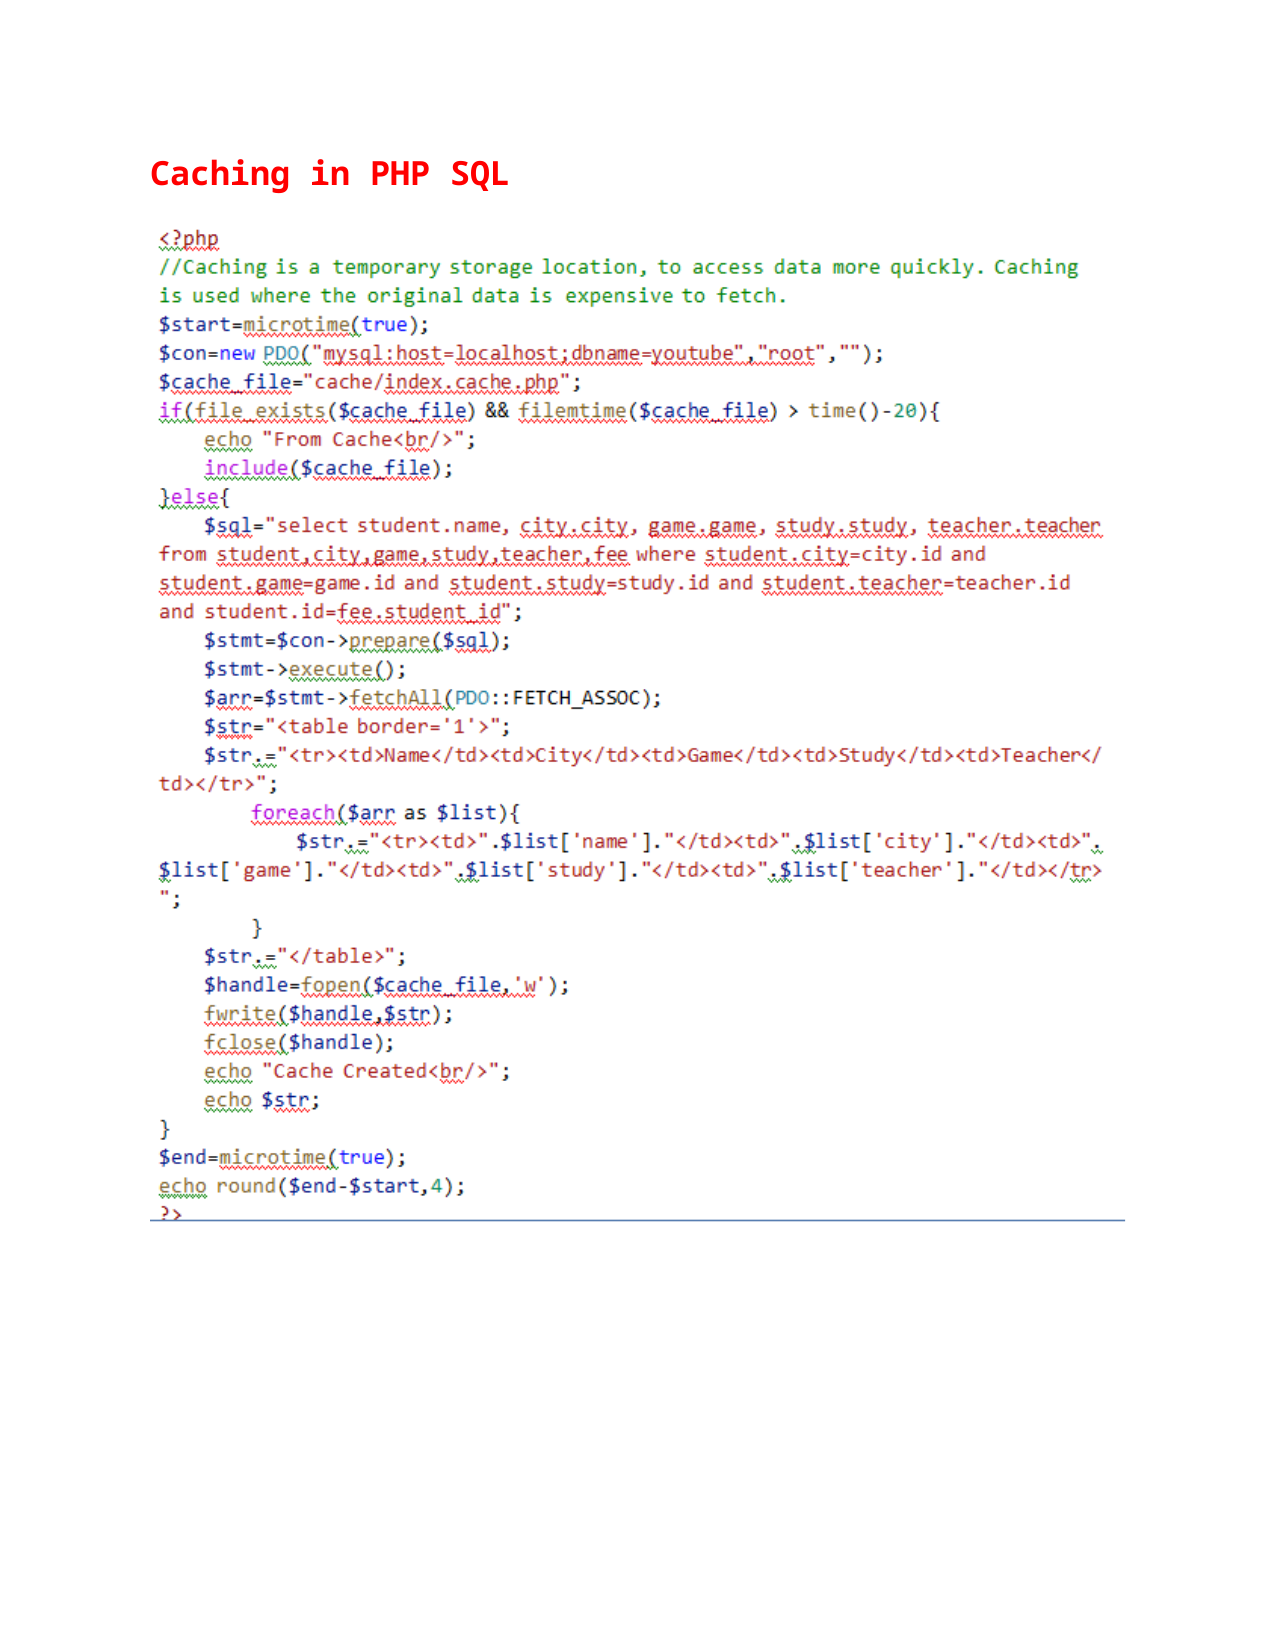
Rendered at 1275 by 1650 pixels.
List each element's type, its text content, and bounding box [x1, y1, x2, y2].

picture [150, 224, 1125, 1223]
subtitle Caching in PHP SQL [150, 150, 1125, 195]
